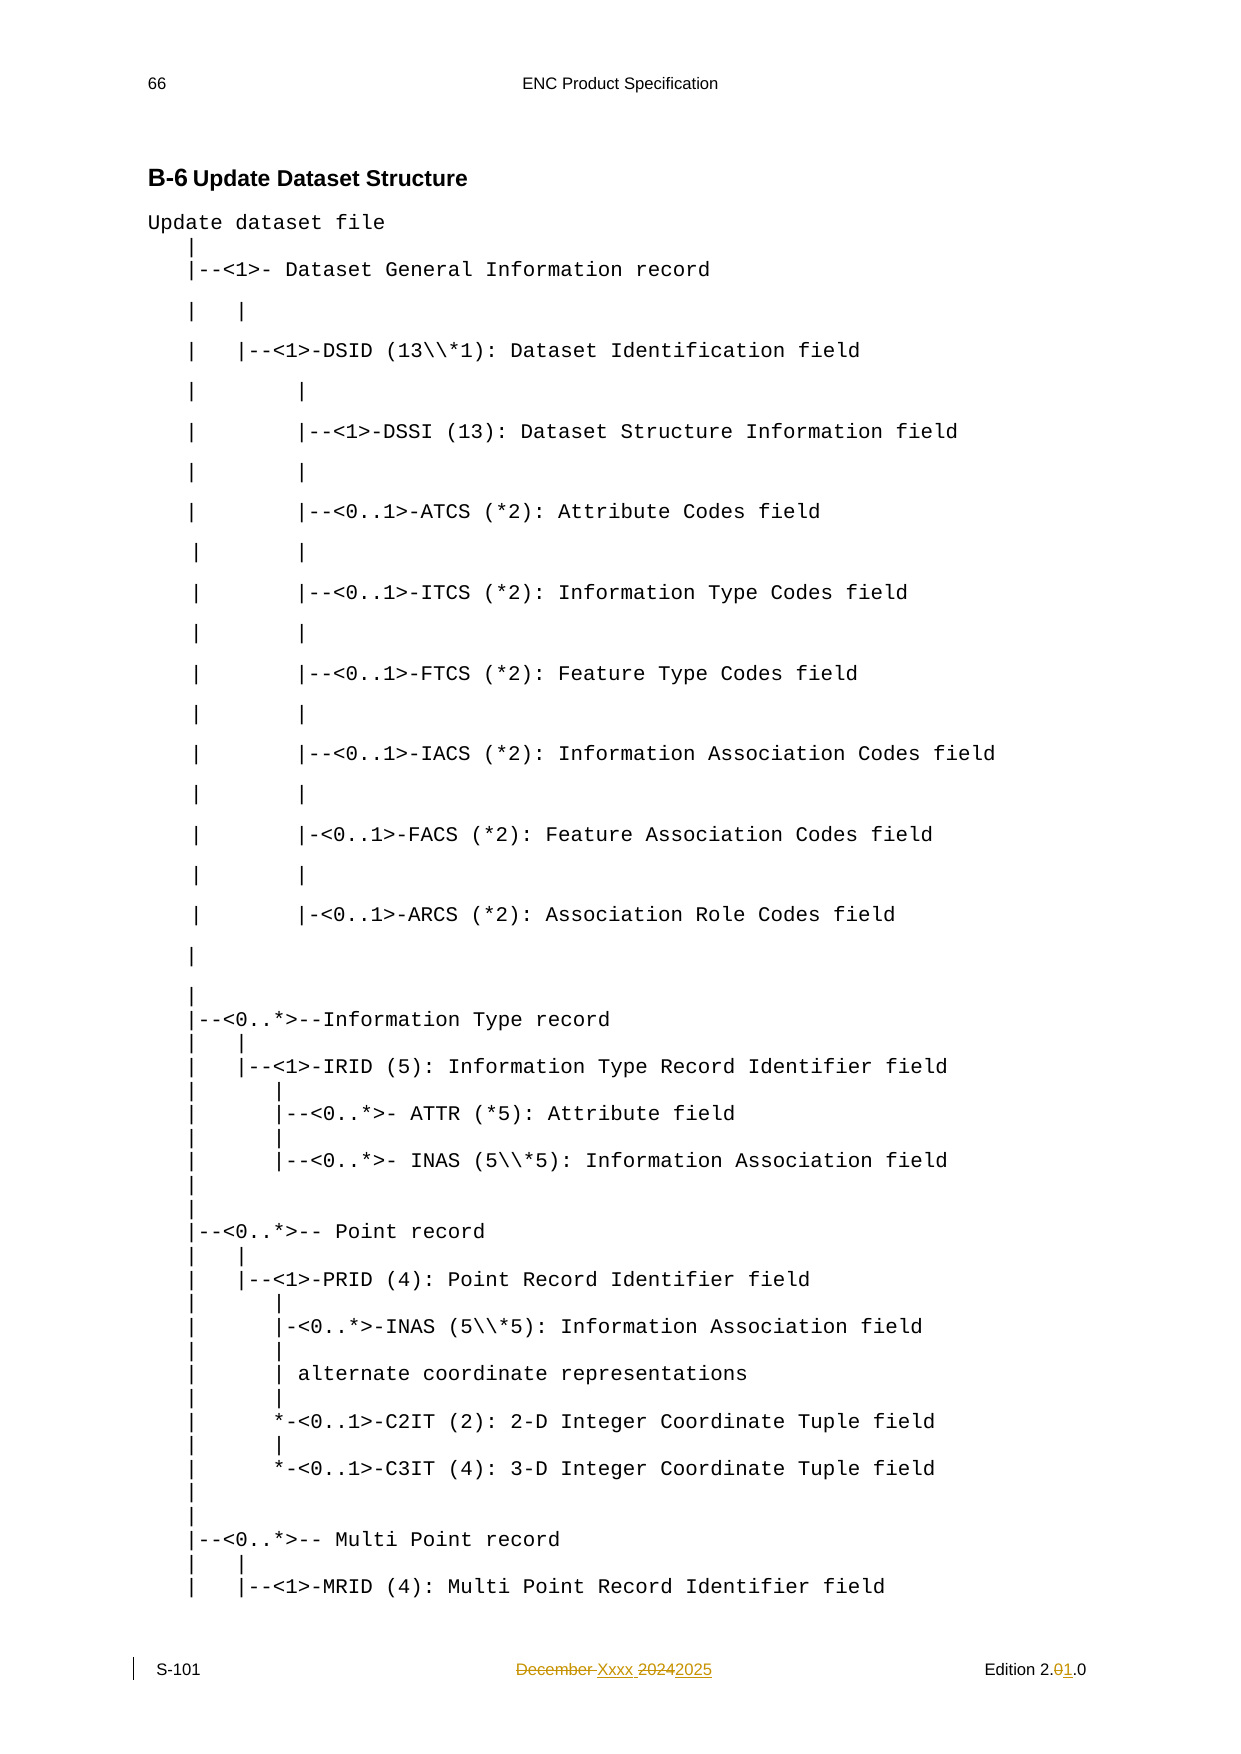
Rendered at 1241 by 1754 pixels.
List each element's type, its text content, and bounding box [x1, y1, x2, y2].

text | | [148, 1292, 1094, 1316]
text | |--<1>-MRID (4): Multi Point Record Identifier field [148, 1576, 1094, 1600]
text | | [148, 783, 1094, 807]
text |--<0..*>-- Multi Point record [148, 1529, 1094, 1552]
text | | [148, 1127, 1094, 1151]
text | [148, 1482, 1094, 1505]
text | |--<0..1>-FTCS (*2): Feature Type Codes field [148, 662, 1094, 686]
text | |--<0..*>- ATTR (*5): Attribute field [148, 1103, 1094, 1127]
text | |-<0..*>-INAS (5\\*5): Information Association field [148, 1316, 1094, 1340]
text | | [148, 1245, 1094, 1269]
text | | [148, 1387, 1094, 1411]
text | [148, 236, 1094, 259]
text | |-<0..1>-ARCS (*2): Association Role Codes field [148, 904, 1094, 928]
text | [148, 985, 1094, 1009]
text | [148, 1198, 1094, 1221]
text | |--<0..1>-ATCS (*2): Attribute Codes field [148, 501, 1094, 525]
text | |--<0..*>- INAS (5\\*5): Information Association field [148, 1151, 1094, 1174]
text | |--<1>-DSID (13\\*1): Dataset Identification field [148, 340, 1094, 364]
text | |-<0..1>-FACS (*2): Feature Association Codes field [148, 824, 1094, 847]
text | | [148, 1434, 1094, 1458]
text | | [148, 1340, 1094, 1363]
text | | alternate coordinate representations [148, 1363, 1094, 1387]
text | *-<0..1>-C3IT (4): 3-D Integer Coordinate Tuple field [148, 1458, 1094, 1482]
text |--<0..*>-- Point record [148, 1221, 1094, 1245]
text | *-<0..1>-C2IT (2): 2-D Integer Coordinate Tuple field [148, 1411, 1094, 1434]
text | |--<0..1>-IACS (*2): Information Association Codes field [148, 743, 1094, 767]
text | | [148, 1032, 1094, 1056]
text | |--<1>-DSSI (13): Dataset Structure Information field [148, 421, 1094, 444]
text | | [148, 703, 1094, 726]
text | [148, 945, 1094, 968]
text | |--<1>-IRID (5): Information Type Record Identifier field [148, 1056, 1094, 1079]
list Update Dataset Structure [148, 162, 1094, 191]
text | [148, 1174, 1094, 1198]
text | | [148, 864, 1094, 888]
text | | [148, 622, 1094, 646]
text | | [148, 461, 1094, 484]
text | | [148, 542, 1094, 565]
text |--<1>- Dataset General Information record [148, 259, 1094, 283]
text Update dataset file [148, 212, 1094, 236]
text | [148, 1505, 1094, 1529]
text | | [148, 1552, 1094, 1576]
text |--<0..*>--Information Type record [148, 1009, 1094, 1032]
text | | [148, 380, 1094, 404]
text | |--<1>-PRID (4): Point Record Identifier field [148, 1269, 1094, 1292]
text | | [148, 1079, 1094, 1103]
text | | [148, 300, 1094, 323]
text | |--<0..1>-ITCS (*2): Information Type Codes field [148, 582, 1094, 606]
